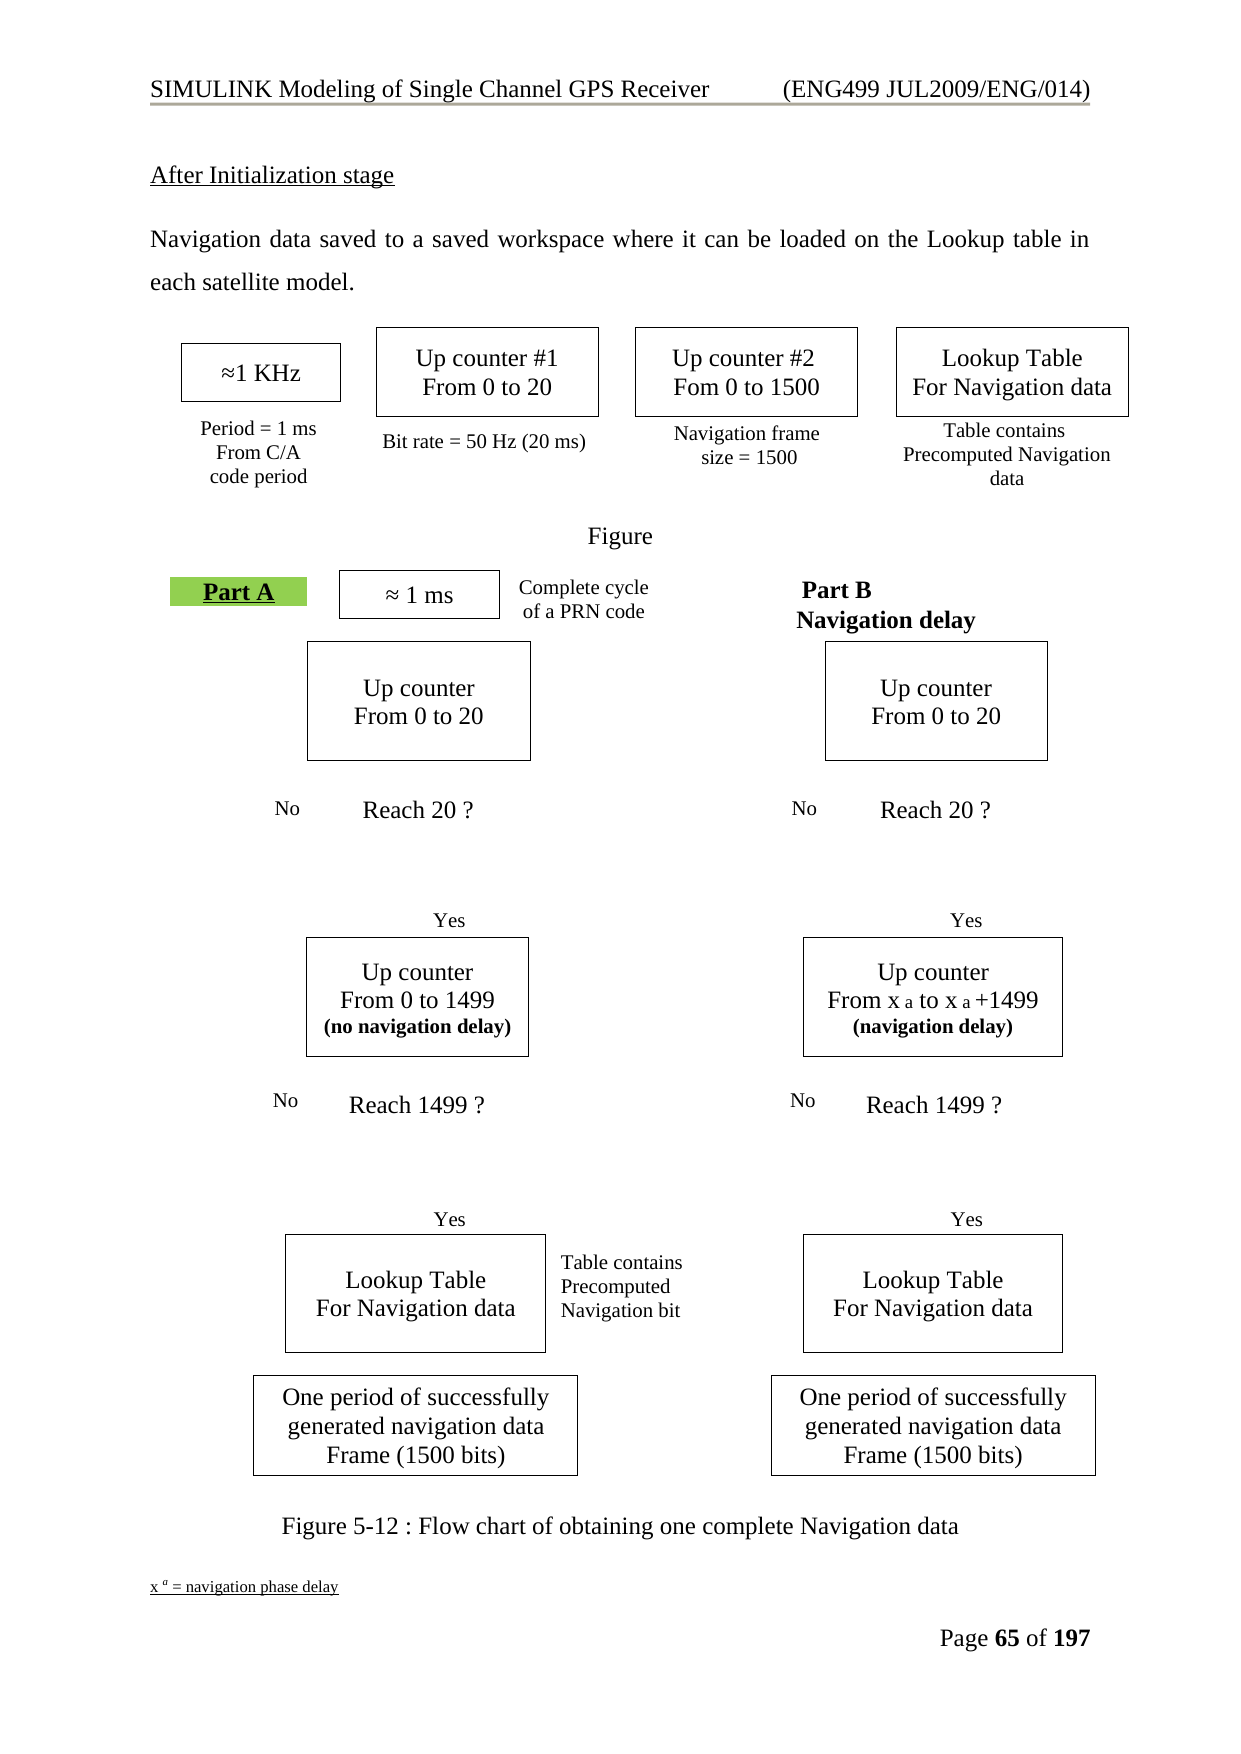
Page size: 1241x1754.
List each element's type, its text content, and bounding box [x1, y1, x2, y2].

text x a = navigation phase delay [150, 1575, 1090, 1596]
text Navigation data saved to a saved workspace where it can be loaded on the Lookup table in each satellite model. [150, 224, 1090, 296]
text Figure 5-12 : Flow chart of obtaining one complete Navigation data [150, 1511, 1090, 1540]
text After Initialization stage [150, 160, 1090, 189]
text Figure [150, 521, 1090, 549]
